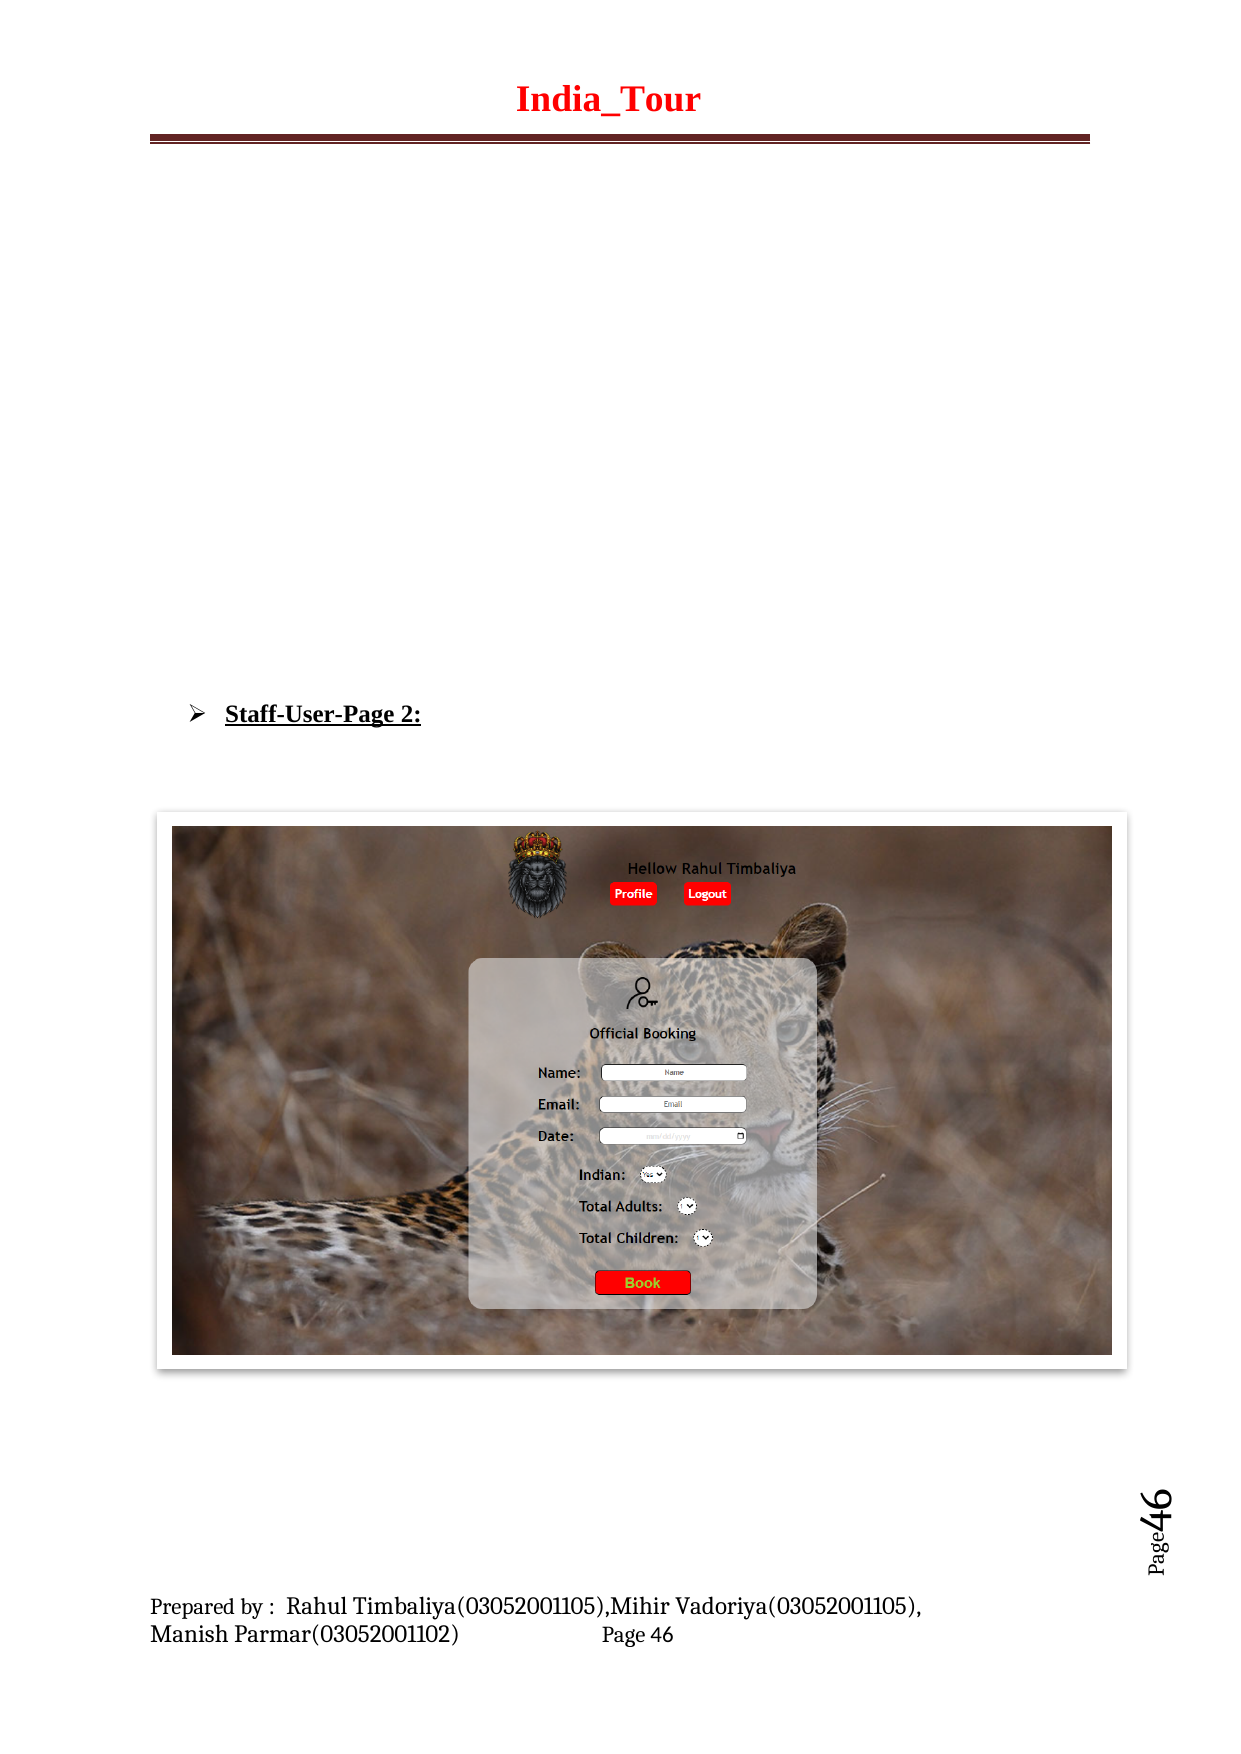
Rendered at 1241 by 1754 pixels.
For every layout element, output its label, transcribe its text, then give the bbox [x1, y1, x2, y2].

picture [172, 826, 1112, 1355]
subtitle Staff-User-Page 2: [187, 699, 1090, 727]
